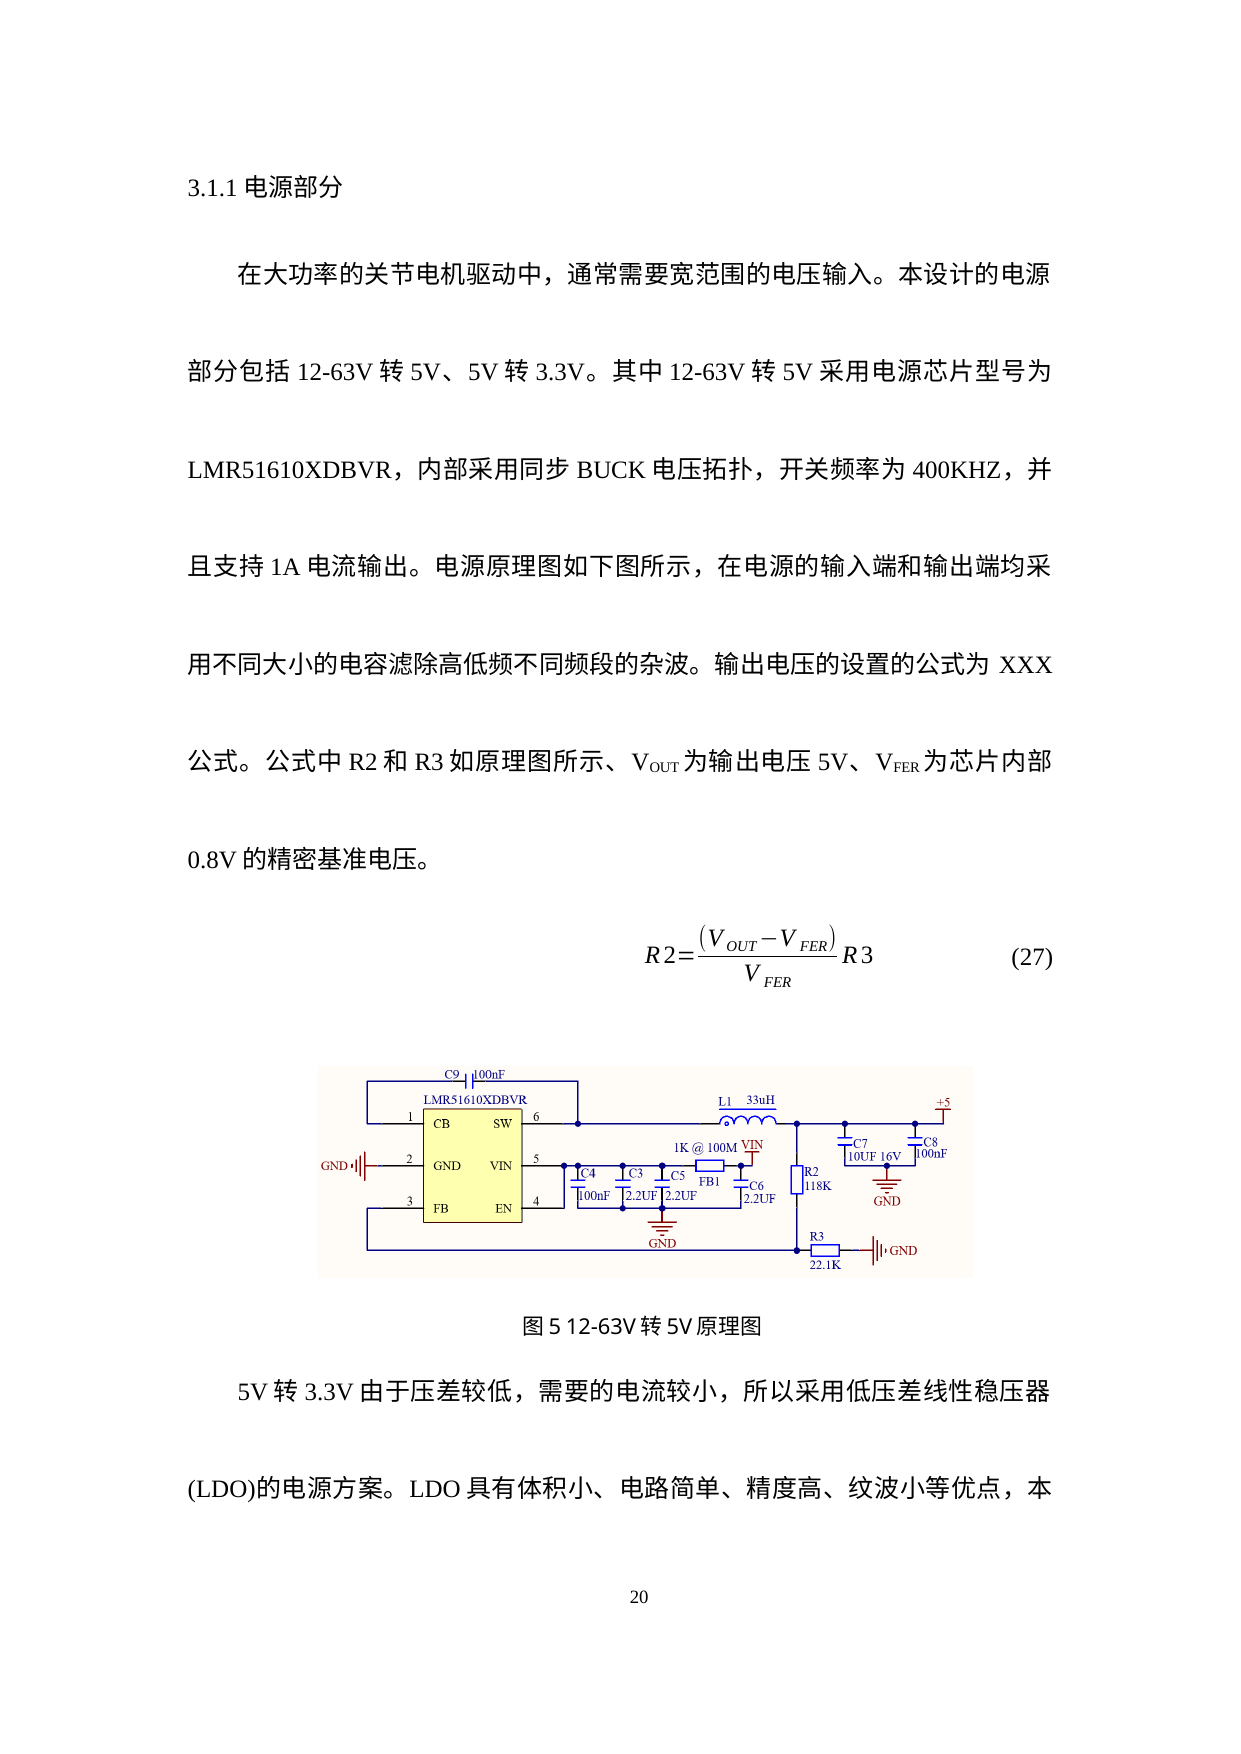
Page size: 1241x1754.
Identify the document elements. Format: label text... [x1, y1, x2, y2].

text 在大功率的关节电机驱动中，通常需要宽范围的电压输入。本设计的电源部分包括12-63V转5V、5V转3.3V。其中12-63V转5V采用电源芯片型号为LMR51610XDBVR，内部采用同步BUCK电压拓扑，开关频率为400KHZ，并且支持1A电流输出。电源原理图如下图所示，在电源的输入端和输出端均采用不同大小的电容滤除高低频不同频段的杂波。输出电压的设置的公式为XXX公式。公式中R2和R3如原理图所示、VOUT为输出电压5V、VFER为芯片内部0.8V的精密基准电压。 [187, 240, 1053, 890]
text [187, 1357, 1053, 1519]
text (27) [187, 908, 1053, 1005]
subtitle 3.1.1 电源部分 [187, 153, 1053, 218]
text 图5 12-63V转5V原理图 [187, 1308, 1053, 1341]
picture [317, 1066, 973, 1278]
